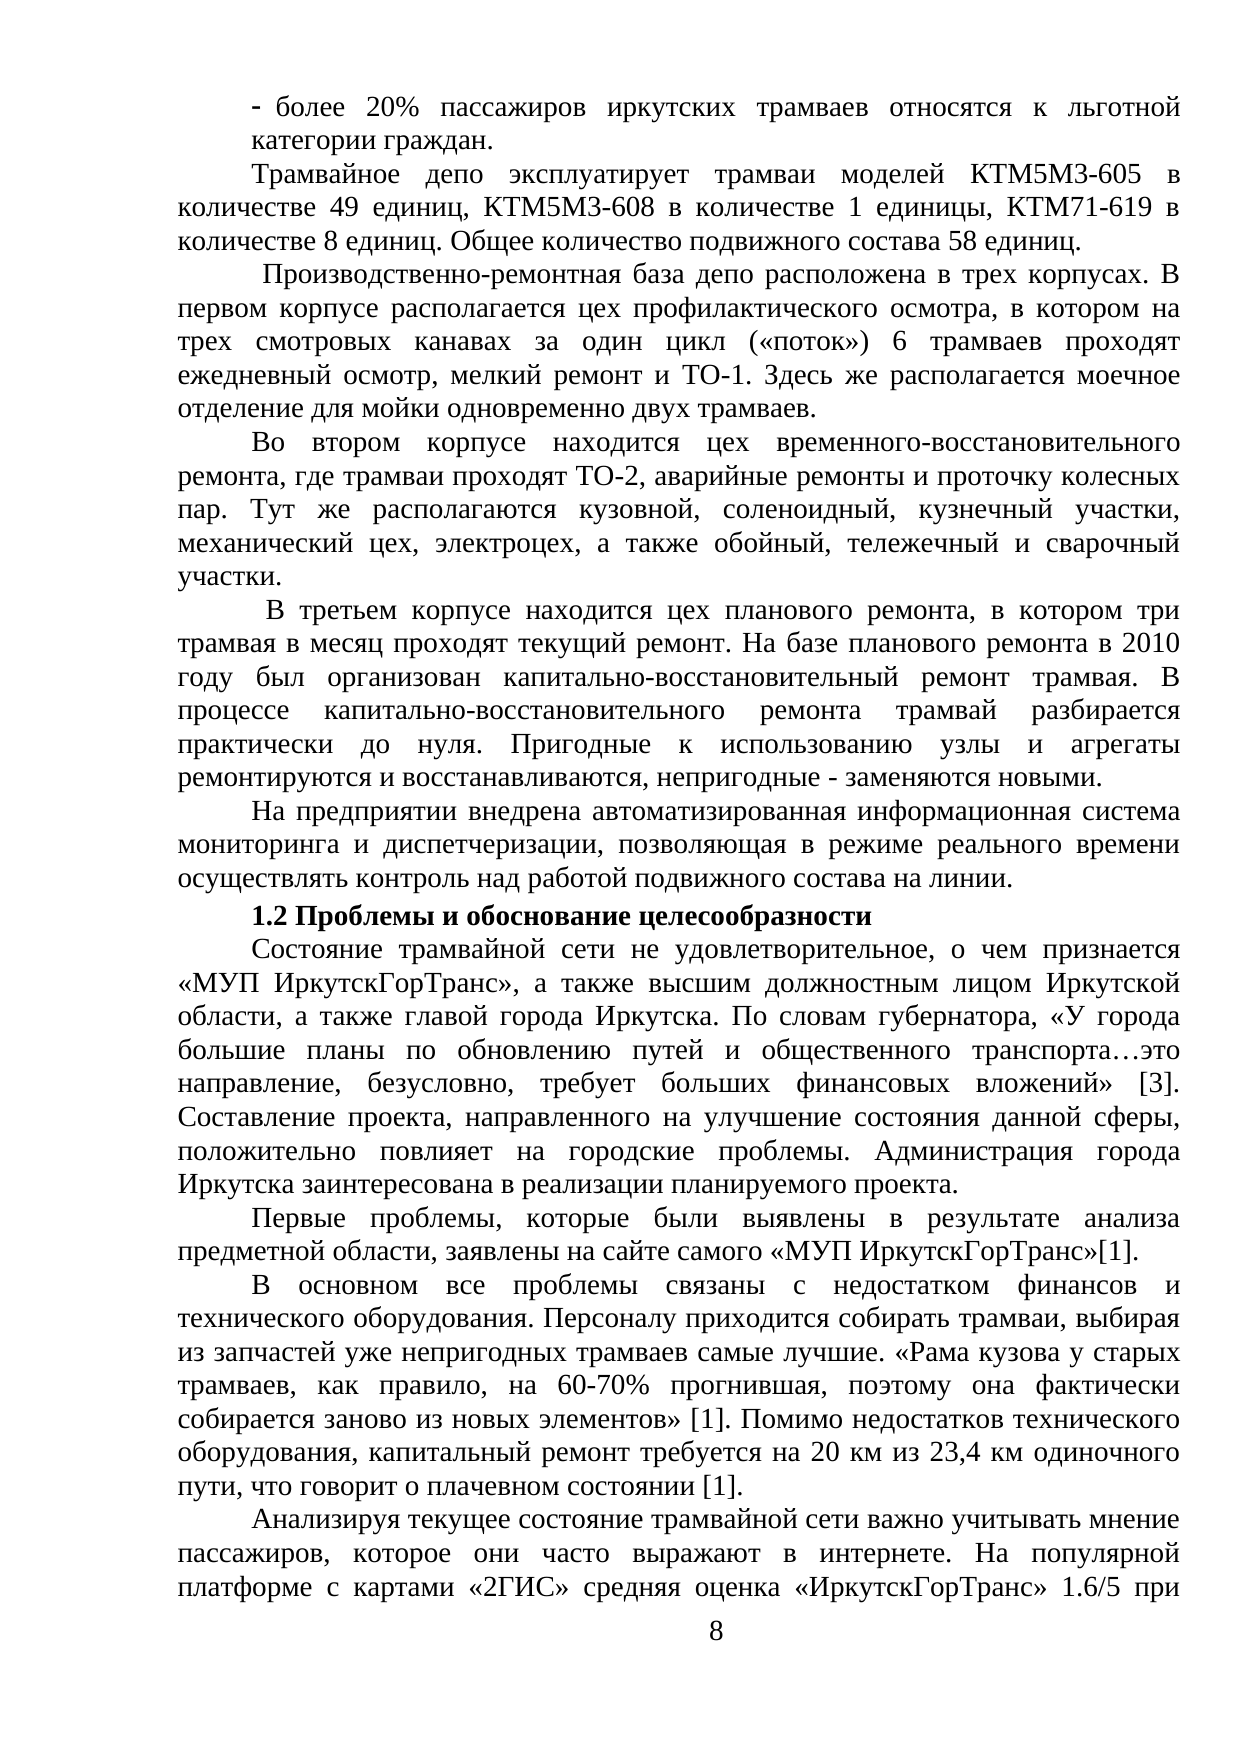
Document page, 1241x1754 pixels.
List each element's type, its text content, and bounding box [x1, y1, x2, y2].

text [177, 1502, 1181, 1602]
text Первые проблемы, которые были выявлены в результате анализа предметной области, заявлены на сайте самого «МУП ИркутскГорТранс»[1]. [177, 1200, 1181, 1267]
text Состояние трамвайной сети не удовлетворительное, о чем признается «МУП ИркутскГорТранс», а также высшим должностным лицом Иркутской области, а также главой города Иркутска. По словам губернатора, «У города большие планы по обновлению путей и общественного транспорта…это направление, безусловно, требует больших финансовых вложений» [3]. Составление проекта, направленного на улучшение состояния данной сферы, положительно повлияет на городские проблемы. Администрация города Иркутска заинтересована в реализации планируемого проекта. [177, 931, 1181, 1200]
text Во втором корпусе находится цех временного-восстановительного ремонта, где трамваи проходят ТО-2, аварийные ремонты и проточку колесных пар. Тут же располагаются кузовной, соленоидный, кузнечный участки, механический цех, электроцех, а также обойный, тележечный и сварочный участки. [177, 424, 1181, 592]
text Трамвайное депо эксплуатирует трамваи моделей КТМ5М3-605 в количестве 49 единиц, КТМ5М3-608 в количестве 1 единицы, КТМ71-619 в количестве 8 единиц. Общее количество подвижного состава 58 единиц. [177, 156, 1181, 256]
text Производственно-ремонтная база депо расположена в трех корпусах. В первом корпусе располагается цех профилактического осмотра, в котором на трех смотровых канавах за один цикл («поток») 6 трамваев проходят ежедневный осмотр, мелкий ремонт и ТО-1. Здесь же располагается моечное отделение для мойки одновременно двух трамваев. [177, 256, 1181, 424]
text В третьем корпусе находится цех планового ремонта, в котором три трамвая в месяц проходят текущий ремонт. На базе планового ремонта в 2010 году был организован капитально-восстановительный ремонт трамвая. В процессе капитально-восстановительного ремонта трамвай разбирается практически до нуля. Пригодные к использованию узлы и агрегаты ремонтируются и восстанавливаются, непригодные - заменяются новыми. [177, 592, 1181, 793]
list более 20% пассажиров иркутских трамваев относятся к льготной категории граждан. [251, 89, 1181, 156]
subtitle 1.2 Проблемы и обоснование целесообразности [177, 898, 1181, 931]
text На предприятии внедрена автоматизированная информационная система мониторинга и диспетчеризации, позволяющая в режиме реального времени осуществлять контроль над работой подвижного состава на линии. [177, 793, 1181, 894]
text В основном все проблемы связаны с недостатком финансов и технического оборудования. Персоналу приходится собирать трамваи, выбирая из запчастей уже непригодных трамваев самые лучшие. «Рама кузова у старых трамваев, как правило, на 60-70% прогнившая, поэтому она фактически собирается заново из новых элементов» [1]. Помимо недостатков технического оборудования, капитальный ремонт требуется на 20 км из 23,4 км одиночного пути, что говорит о плачевном состоянии [1]. [177, 1267, 1181, 1502]
